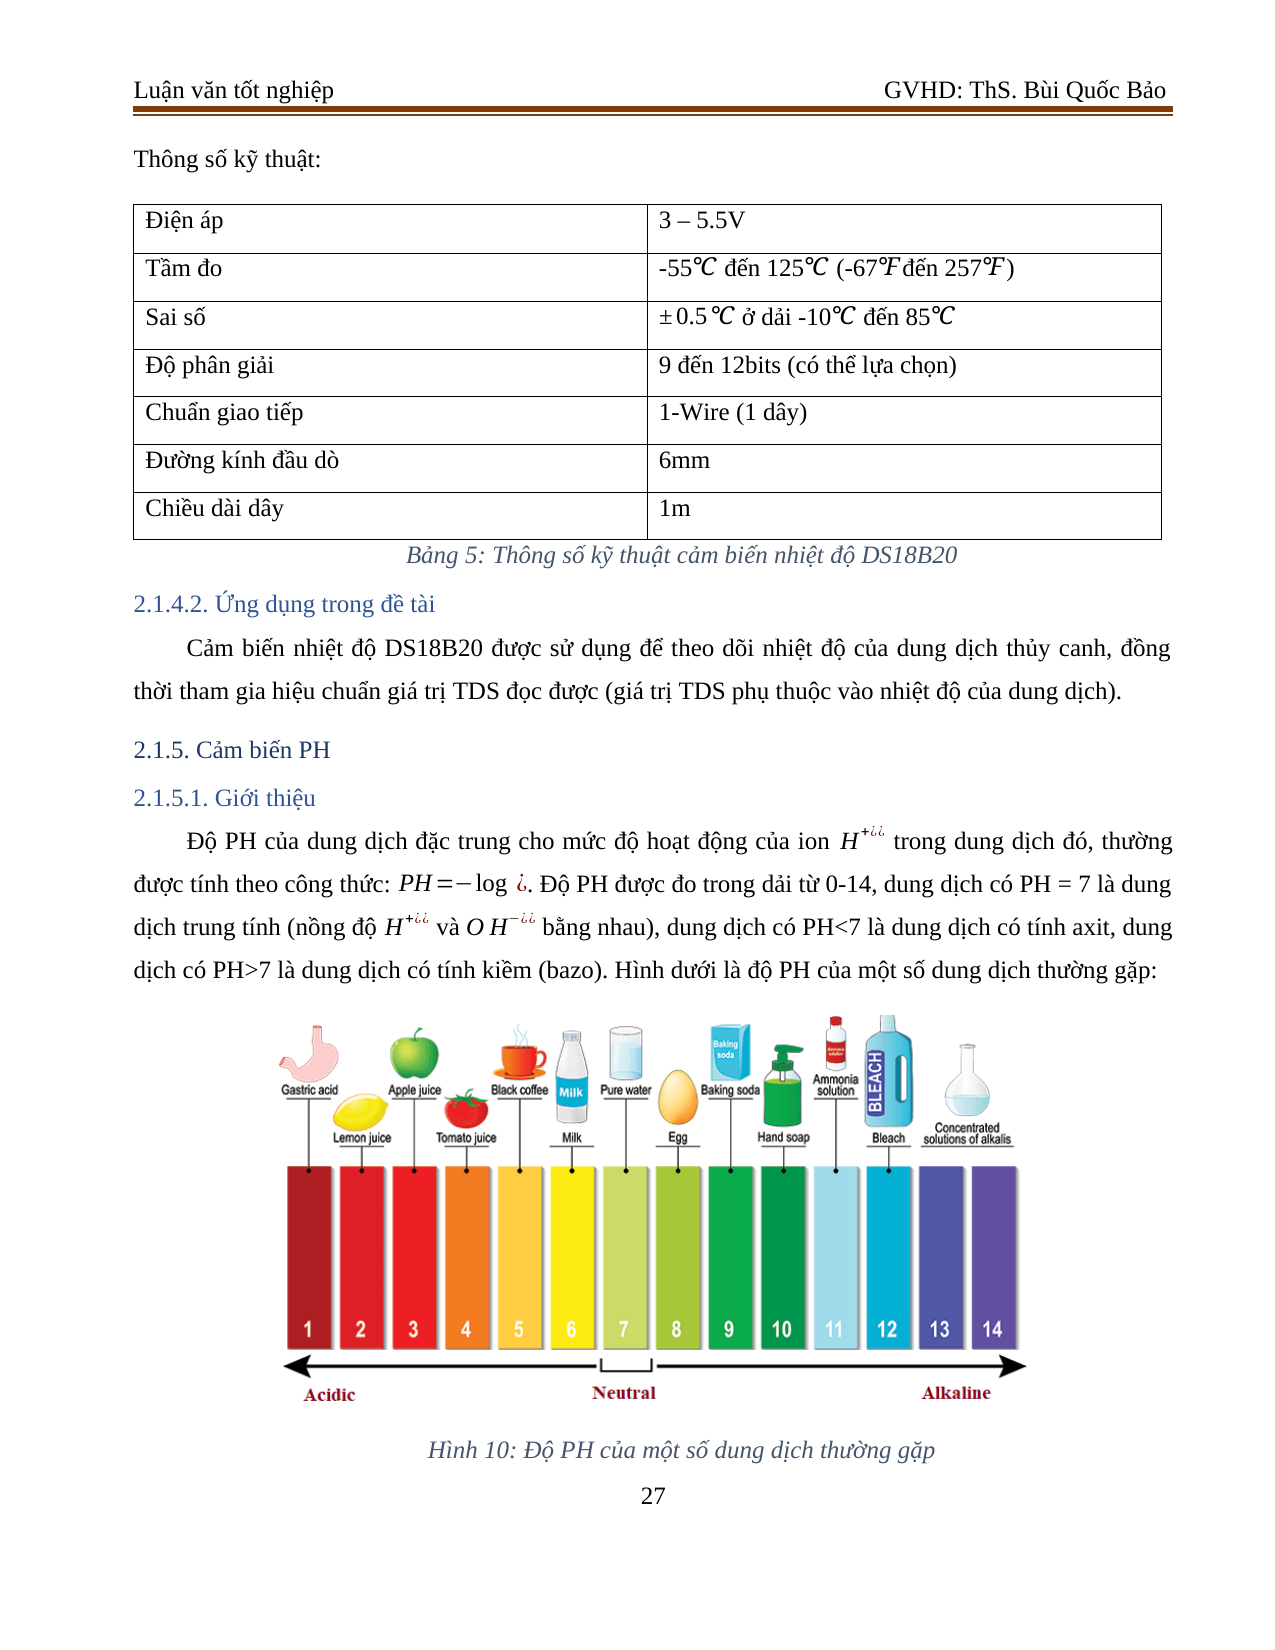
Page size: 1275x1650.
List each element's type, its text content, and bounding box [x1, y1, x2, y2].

subtitle 2.1.5. Cảm biến PH [133, 736, 1173, 764]
table_cell 6mm [648, 445, 1161, 492]
table_cell Đường kính đầu dò [134, 445, 647, 492]
table_cell ở dải -10 đến 85 [648, 302, 1161, 349]
table_header 3 – 5.5V [648, 205, 1161, 252]
table_cell Độ phân giải [134, 350, 647, 396]
table_cell -55 đến 125 (-67đến 257) [648, 254, 1161, 301]
table_cell 1-Wire (1 dây) [648, 397, 1161, 444]
table_cell Tầm đo [134, 254, 647, 301]
text Độ PH của dung dịch đặc trung cho mức độ hoạt động của ion trong dung dịch đó, thường được tính theo công thức: . Độ PH được đo trong dải từ 0-14, dung dịch có PH = 7 là dung dịch trung tính (nồng độ và bằng nhau), dung dịch có PH<7 là dung dịch có tính axit, dung dịch có PH>7 là dung dịch có tính kiềm (bazo). Hình dưới là độ PH của một số dung dịch thường gặp: [133, 826, 1173, 984]
table_cell Chuẩn giao tiếp [134, 397, 647, 444]
subtitle 2.1.4.2. Ứng dụng trong đề tài [133, 589, 1173, 618]
table_cell Sai số [134, 302, 647, 349]
text Cảm biến nhiệt độ DS18B20 được sử dụng để theo dõi nhiệt độ của dung dịch thủy canh, đồng thời tham gia hiệu chuẩn giá trị TDS đọc được (giá trị TDS phụ thuộc vào nhiệt độ của dung dịch). [133, 633, 1173, 704]
table_header Điện áp [134, 205, 647, 252]
subtitle 2.1.5.1. Giới thiệu [133, 783, 1173, 812]
text Thông số kỹ thuật: [133, 144, 1173, 173]
table_cell 1m [648, 493, 1161, 539]
table_cell 9 đến 12bits (có thể lựa chọn) [648, 350, 1161, 396]
picture [272, 1015, 1034, 1405]
table_cell Chiều dài dây [134, 493, 647, 539]
